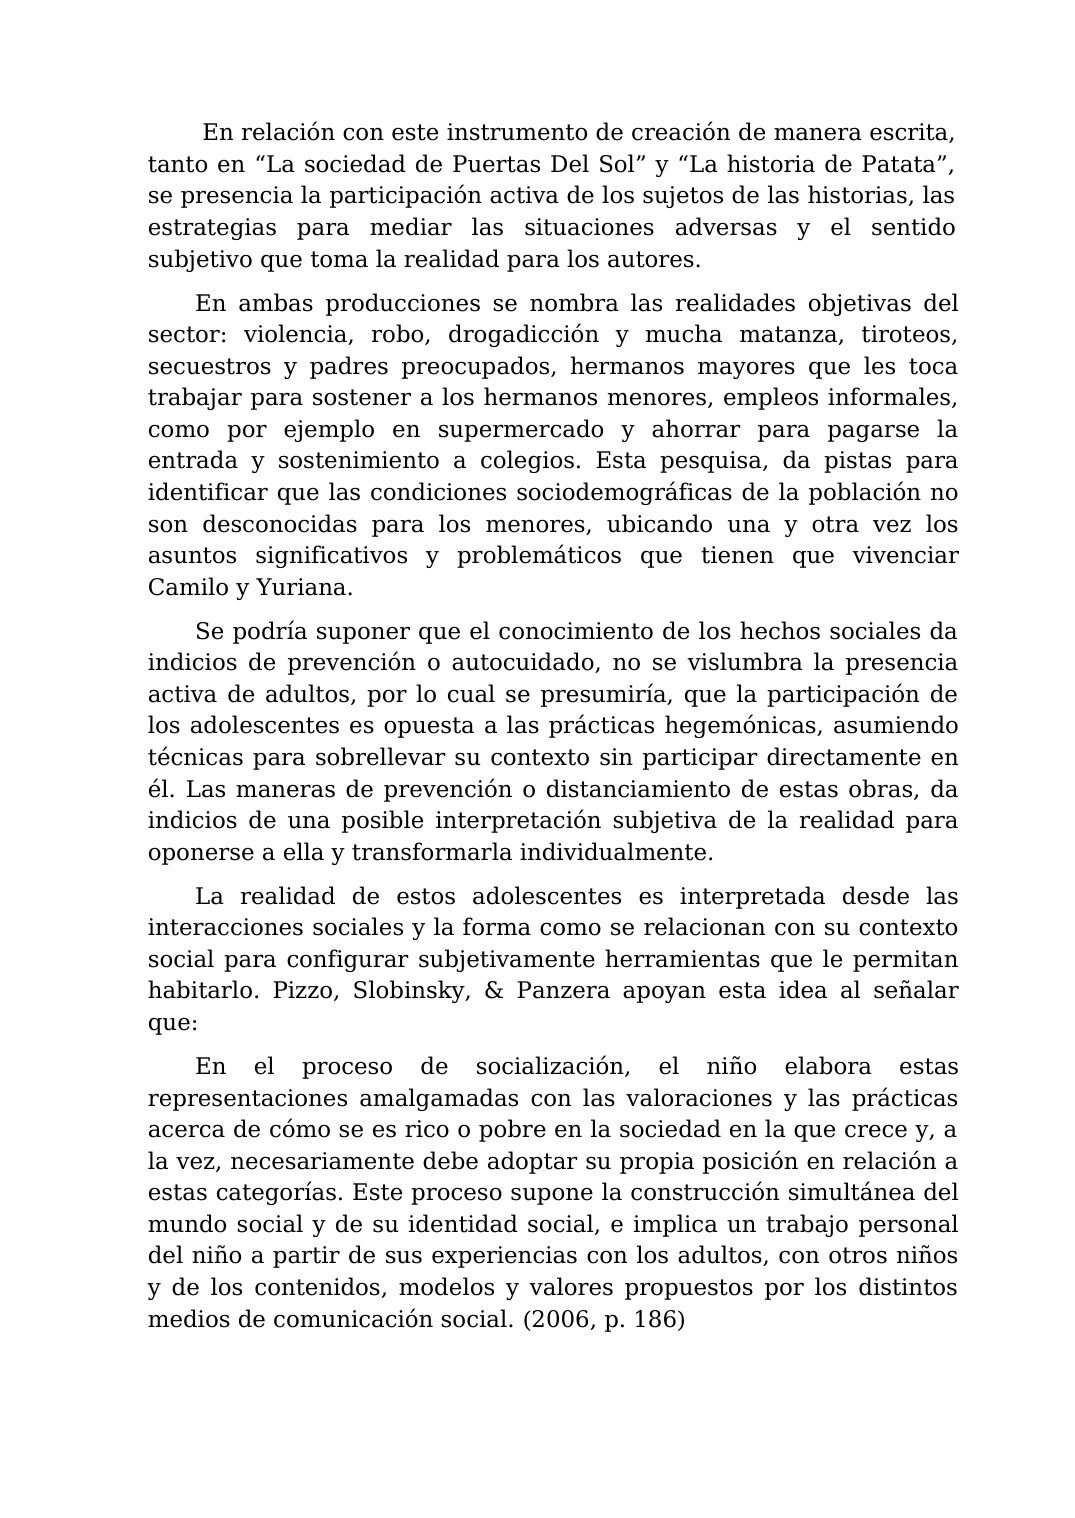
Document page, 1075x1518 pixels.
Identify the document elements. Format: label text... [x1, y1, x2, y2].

text En relación con este instrumento de creación de manera escrita, tanto en “La sociedad de Puertas Del Sol” y “La historia de Patata”, se presencia la participación activa de los sujetos de las historias, las estrategias para mediar las situaciones adversas y el sentido subjetivo que toma la realidad para los autores. [148, 118, 957, 272]
text Se podría suponer que el conocimiento de los hechos sociales da indicios de prevención o autocuidado, no se vislumbra la presencia activa de adultos, por lo cual se presumiría, que la participación de los adolescentes es opuesta a las prácticas hegemónicas, asumiendo técnicas para sobrellevar su contexto sin participar directamente en él. Las maneras de prevención o distanciamiento de estas obras, da indicios de una posible interpretación subjetiva de la realidad para oponerse a ella y transformarla individualmente. [148, 617, 959, 865]
text La realidad de estos adolescentes es interpretada desde las interacciones sociales y la forma como se relacionan con su contexto social para configurar subjetivamente herramientas que le permitan habitarlo. Pizzo, Slobinsky, & Panzera apoyan esta idea al señalar que: [148, 882, 959, 1035]
text En el proceso de socialización, el niño elabora estas representaciones amalgamadas con las valoraciones y las prácticas acerca de cómo se es rico o pobre en la sociedad en la que crece y, a la vez, necesariamente debe adoptar su propia posición en relación a estas categorías. Este proceso supone la construcción simultánea del mundo social y de su identidad social, e implica un trabajo personal del niño a partir de sus experiencias con los adultos, con otros niños y de los contenidos, modelos y valores propuestos por los distintos medios de comunicación social. (2006, p. 186) [148, 1052, 959, 1332]
text En ambas producciones se nombra las realidades objetivas del sector: violencia, robo, drogadicción y mucha matanza, tiroteos, secuestros y padres preocupados, hermanos mayores que les toca trabajar para sostener a los hermanos menores, empleos informales, como por ejemplo en supermercado y ahorrar para pagarse la entrada y sostenimiento a colegios. Esta pesquisa, da pistas para identificar que las condiciones sociodemográficas de la población no son desconocidas para los menores, ubicando una y otra vez los asuntos significativos y problemáticos que tienen que vivenciar Camilo y Yuriana. [148, 288, 959, 600]
